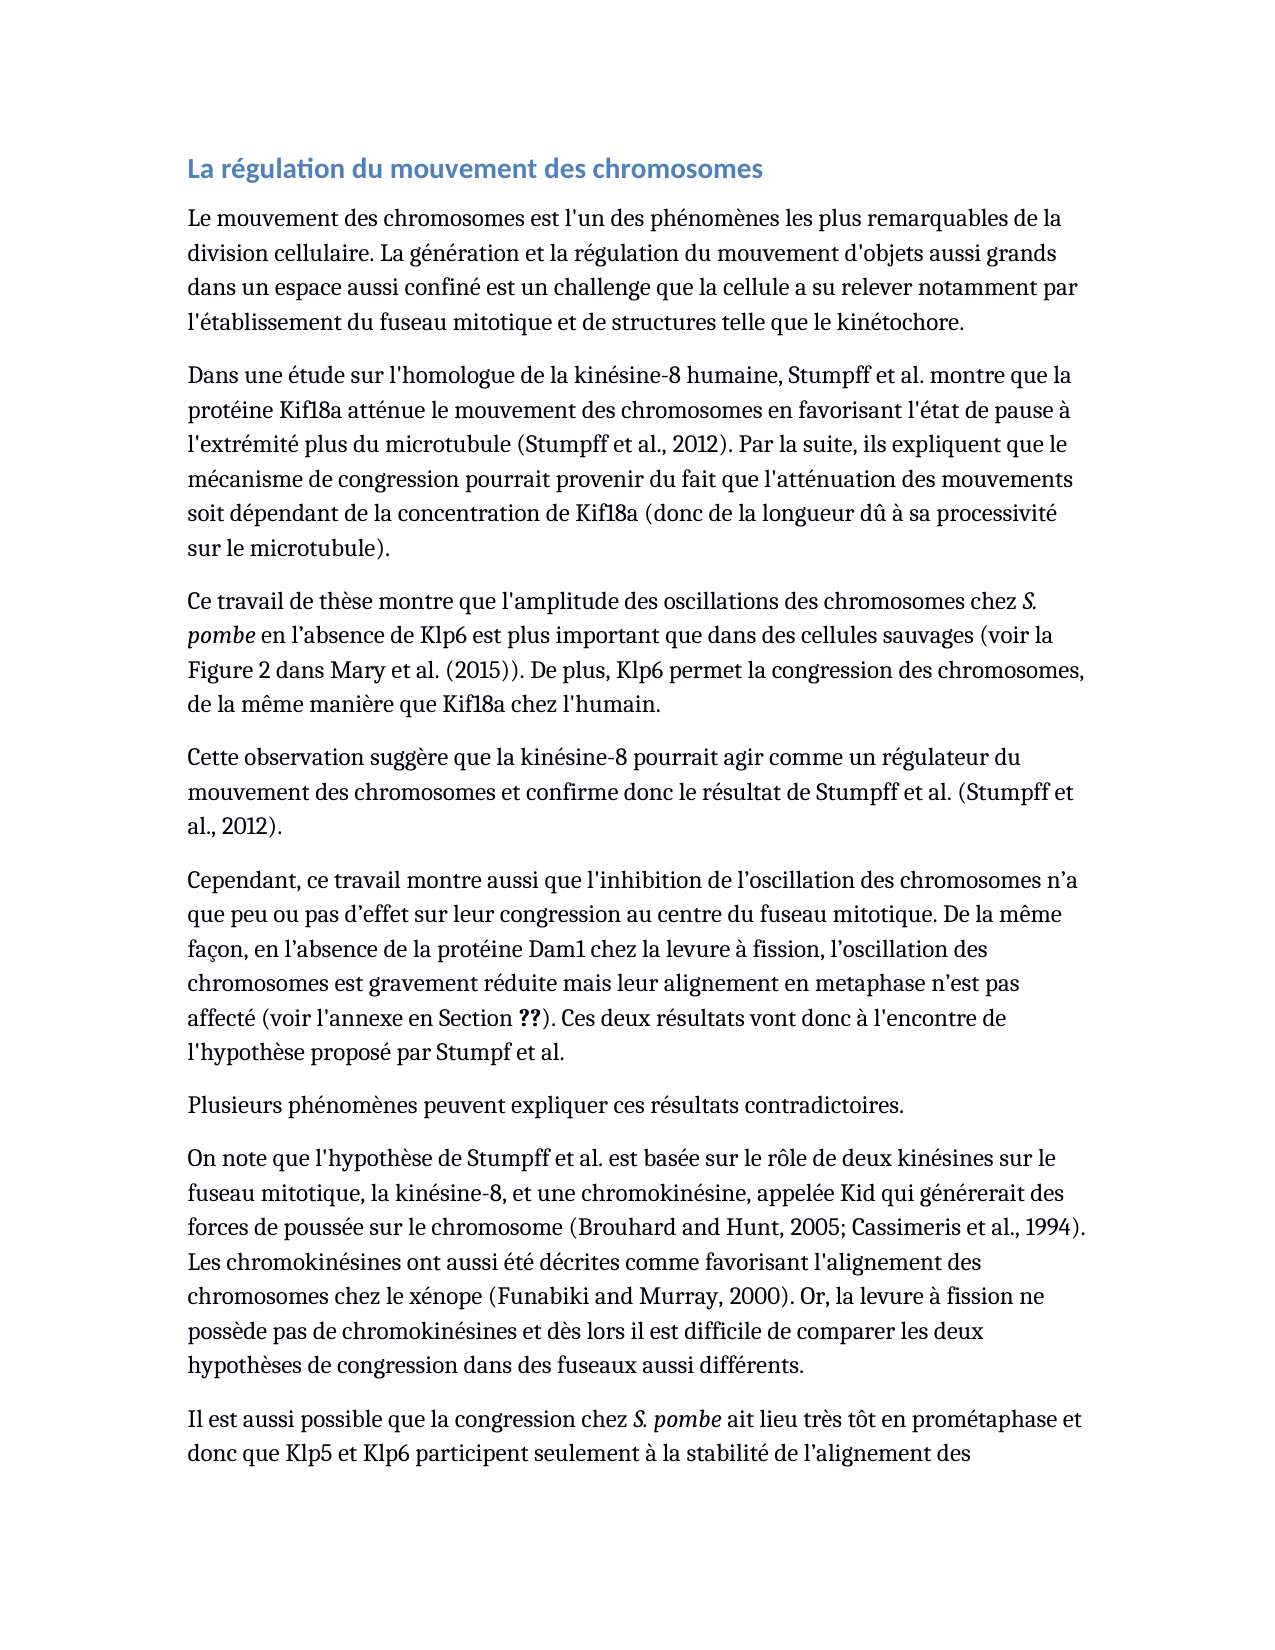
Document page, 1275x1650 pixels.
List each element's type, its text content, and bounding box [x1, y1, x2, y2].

subtitle La régulation du mouvement des chromosomes [187, 150, 1087, 186]
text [187, 1404, 1087, 1468]
text On note que l'hypothèse de Stumpff et al. est basée sur le rôle de deux kinésines sur le fuseau mitotique, la kinésine-8, et une chromokinésine, appelée Kid qui générerait des forces de poussée sur le chromosome (Brouhard and Hunt, 2005; Cassimeris et al., 1994). Les chromokinésines ont aussi été décrites comme favorisant l'alignement des chromosomes chez le xénope (Funabiki and Murray, 2000). Or, la levure à fission ne possède pas de chromokinésines et dès lors il est difficile de comparer les deux hypothèses de congression dans des fuseaux aussi différents. [187, 1144, 1087, 1380]
text Cette observation suggère que la kinésine-8 pourrait agir comme un régulateur du mouvement des chromosomes et confirme donc le résultat de Stumpff et al. (Stumpff et al., 2012). [187, 743, 1087, 841]
text Dans une étude sur l'homologue de la kinésine-8 humaine, Stumpff et al. montre que la protéine Kif18a atténue le mouvement des chromosomes en favorisant l'état de pause à l'extrémité plus du microtubule (Stumpff et al., 2012). Par la suite, ils expliquent que le mécanisme de congression pourrait provenir du fait que l'atténuation des mouvements soit dépendant de la concentration de Kif18a (donc de la longueur dû à sa processivité sur le microtubule). [187, 361, 1087, 562]
text Ce travail de thèse montre que l'amplitude des oscillations des chromosomes chez S. pombe en l’absence de Klp6 est plus important que dans des cellules sauvages (voir la Figure 2 dans Mary et al. (2015)). De plus, Klp6 permet la congression des chromosomes, de la même manière que Kif18a chez l'humain. [187, 587, 1087, 719]
text Le mouvement des chromosomes est l'un des phénomènes les plus remarquables de la division cellulaire. La génération et la régulation du mouvement d'objets aussi grands dans un espace aussi confiné est un challenge que la cellule a su relever notamment par l'établissement du fuseau mitotique et de structures telle que le kinétochore. [187, 204, 1087, 337]
text Cependant, ce travail montre aussi que l'inhibition de l’oscillation des chromosomes n’a que peu ou pas d’effet sur leur congression au centre du fuseau mitotique. De la même façon, en l’absence de la protéine Dam1 chez la levure à fission, l’oscillation des chromosomes est gravement réduite mais leur alignement en metaphase n’est pas affecté (voir l'annexe en Section ??). Ces deux résultats vont donc à l'encontre de l'hypothèse proposé par Stumpf et al. [187, 866, 1087, 1067]
text Plusieurs phénomènes peuvent expliquer ces résultats contradictoires. [187, 1091, 1087, 1120]
